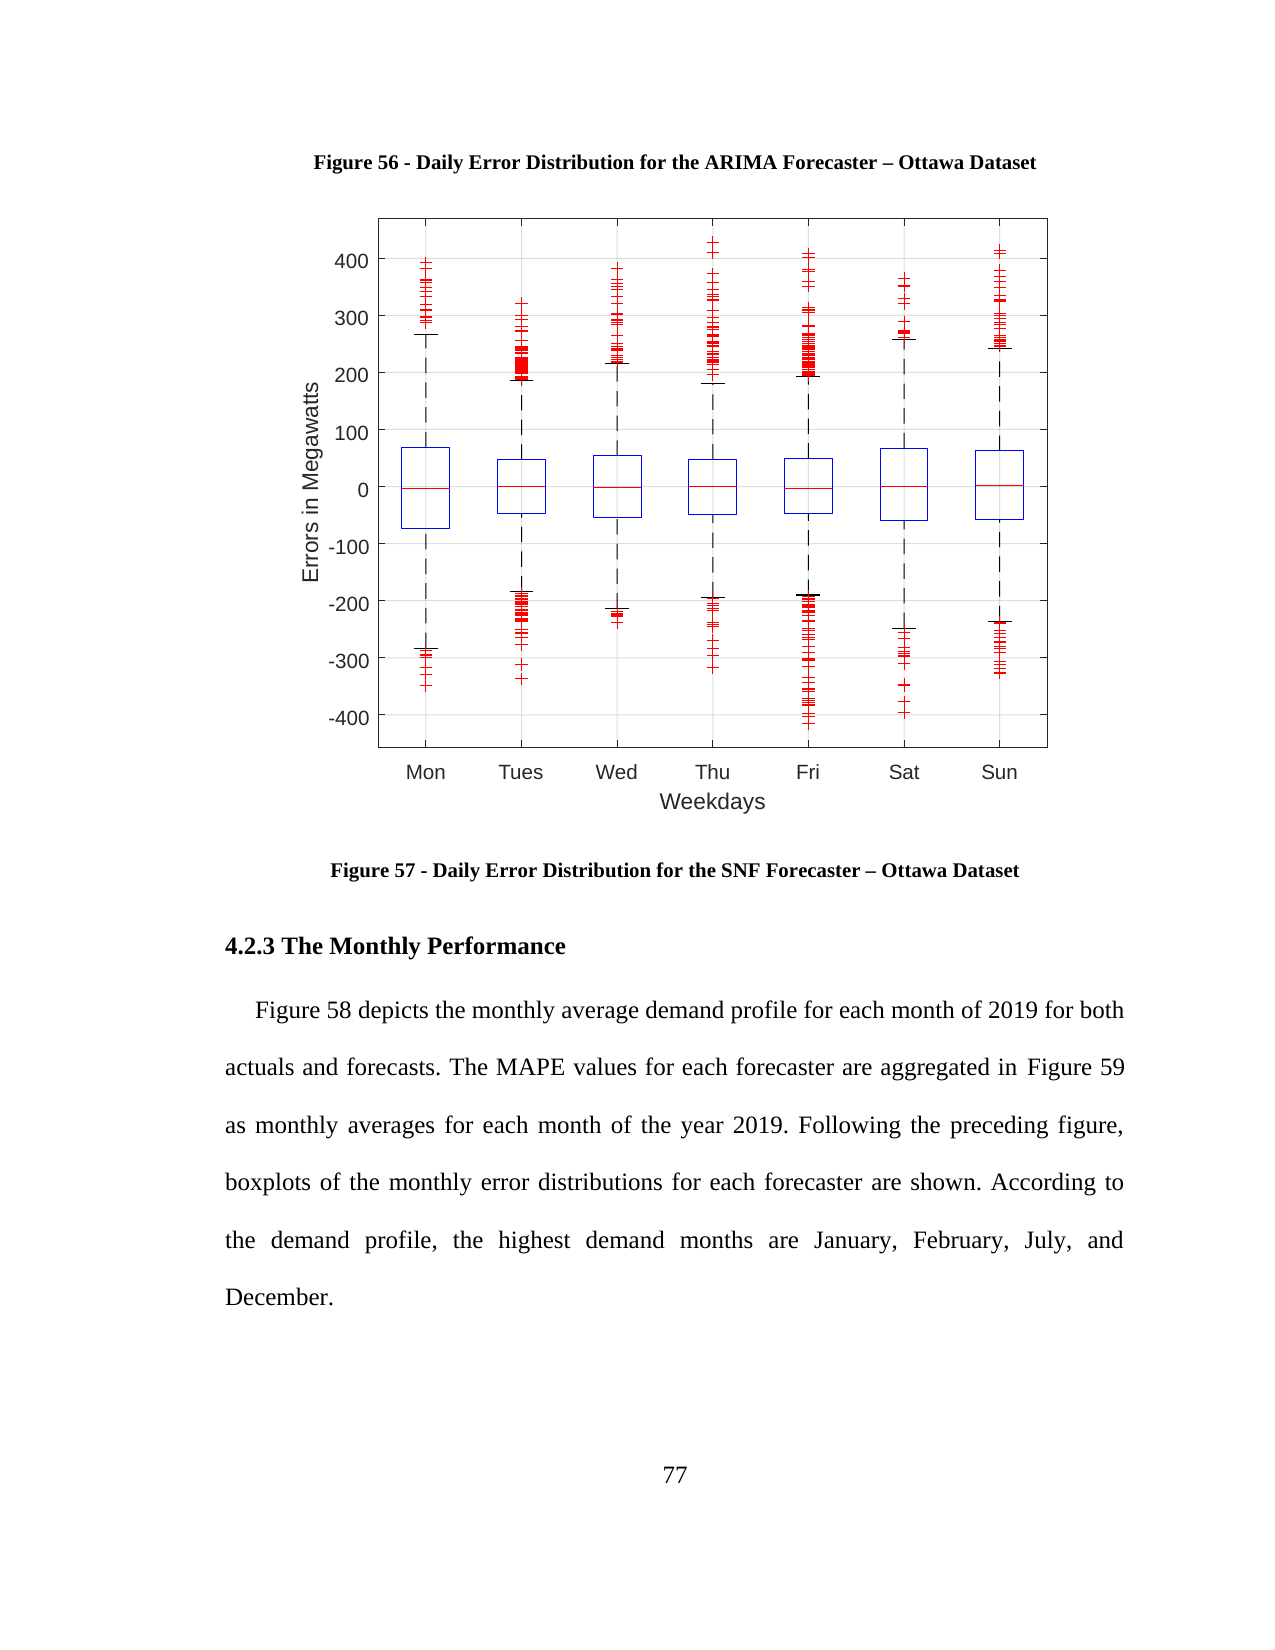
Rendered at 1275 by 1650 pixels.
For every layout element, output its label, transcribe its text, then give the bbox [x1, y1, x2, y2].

text Figure 56 - Daily Error Distribution for the ARIMA Forecaster – Ottawa Dataset [225, 150, 1125, 174]
subtitle 4.2.3 The Monthly Performance [225, 931, 1125, 960]
text Figure 58 depicts the monthly average demand profile for each month of 2019 for both actuals and forecasts. The MAPE values for each forecaster are aggregated in Figure 59 as monthly averages for each month of the year 2019. Following the preceding figure, boxplots of the monthly error distributions for each forecaster are shown. According to the demand profile, the highest demand months are January, February, July, and December. [225, 995, 1125, 1311]
text Figure 57 - Daily Error Distribution for the SNF Forecaster – Ottawa Dataset [225, 858, 1125, 882]
